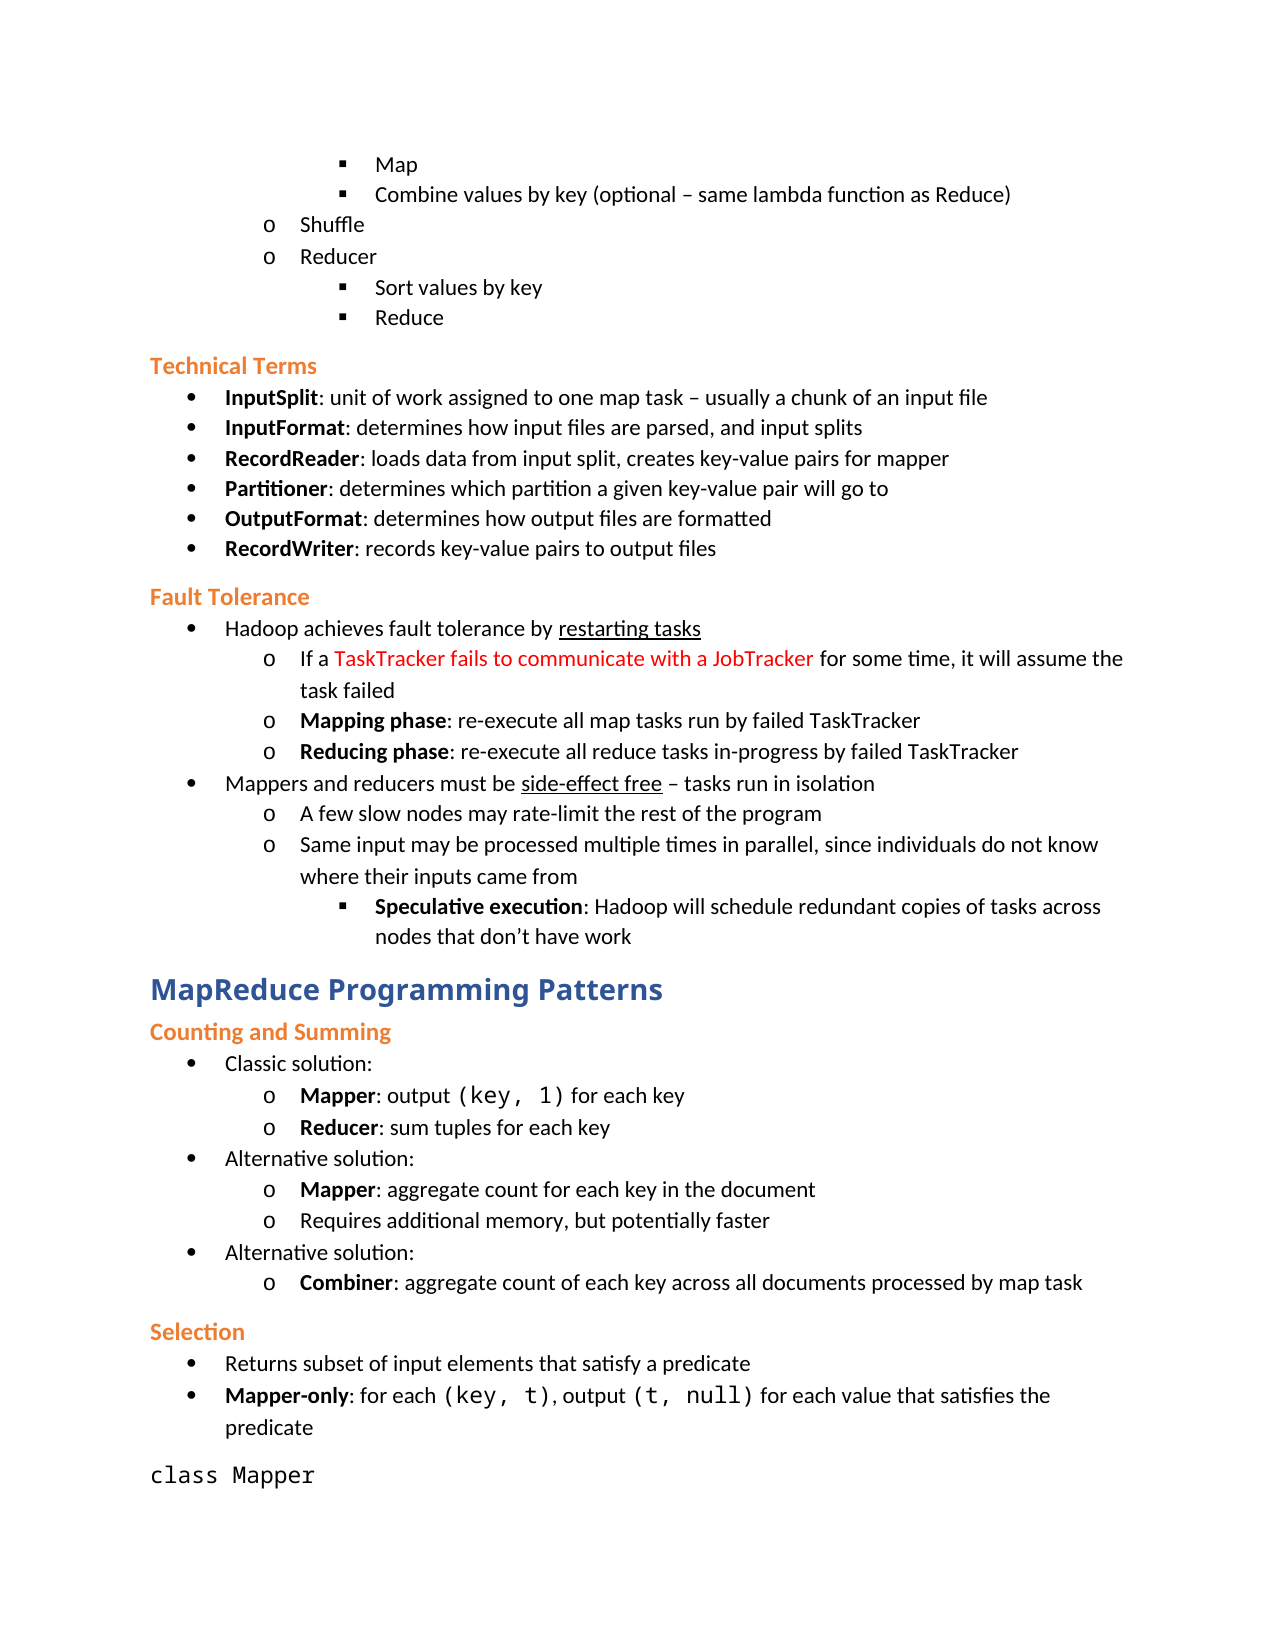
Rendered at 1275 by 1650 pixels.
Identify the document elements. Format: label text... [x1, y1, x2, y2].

list A few slow nodes may rate-limit the rest of the program [262, 799, 1125, 828]
list Sort values by key [337, 273, 1125, 301]
list Alternative solution: [187, 1238, 1125, 1266]
subtitle Fault Tolerance [150, 581, 1125, 612]
list InputSplit: unit of work assigned to one map task – usually a chunk of an input file [187, 383, 1125, 411]
list Combine values by key (optional – same lambda function as Reduce) [337, 180, 1125, 208]
list Map [337, 150, 1125, 178]
list RecordReader: loads data from input split, creates key-value pairs for mapper [187, 444, 1125, 472]
list Mappers and reducers must be side-effect free – tasks run in isolation [187, 769, 1125, 797]
list Returns subset of input elements that satisfy a predicate [187, 1349, 1125, 1377]
subtitle MapReduce Programming Patterns [150, 969, 1125, 1009]
list Alternative solution: [187, 1144, 1125, 1173]
list Combiner: aggregate count of each key across all documents processed by map task [262, 1268, 1125, 1297]
list Mapper: output (key, 1) for each key [262, 1079, 1125, 1111]
list Hadoop achieves fault tolerance by restarting tasks [187, 614, 1125, 642]
list Speculative execution: Hadoop will schedule redundant copies of tasks across nodes that don’t have work [337, 892, 1125, 950]
list RecordWriter: records key-value pairs to output files [187, 534, 1125, 562]
list Reducer [262, 242, 1125, 271]
list Reducer: sum tuples for each key [262, 1113, 1125, 1142]
list Shuffle [262, 210, 1125, 239]
list Same input may be processed multiple times in parallel, since individuals do not know where their inputs came from [262, 831, 1125, 890]
list Reduce [337, 303, 1125, 332]
list Requires additional memory, but potentially faster [262, 1206, 1125, 1235]
subtitle Technical Terms [150, 350, 1125, 381]
list OutputFormat: determines how output files are formatted [187, 504, 1125, 532]
list If a TaskTracker fails to communicate with a JobTracker for some time, it will assume the task failed [262, 644, 1125, 704]
list Partitioner: determines which partition a given key-value pair will go to [187, 474, 1125, 502]
list Mapper-only: for each (key, t), output (t, null) for each value that satisfies the predicate [187, 1379, 1125, 1441]
list Reducing phase: re-execute all reduce tasks in-progress by failed TaskTracker [262, 737, 1125, 767]
text class Mapper [150, 1459, 1125, 1491]
list Mapper: aggregate count for each key in the document [262, 1175, 1125, 1204]
subtitle Counting and Summing [150, 1016, 1125, 1047]
subtitle Selection [150, 1316, 1125, 1347]
list InputFormat: determines how input files are parsed, and input splits [187, 413, 1125, 442]
list Classic solution: [187, 1049, 1125, 1077]
list Mapping phase: re-execute all map tasks run by failed TaskTracker [262, 706, 1125, 735]
